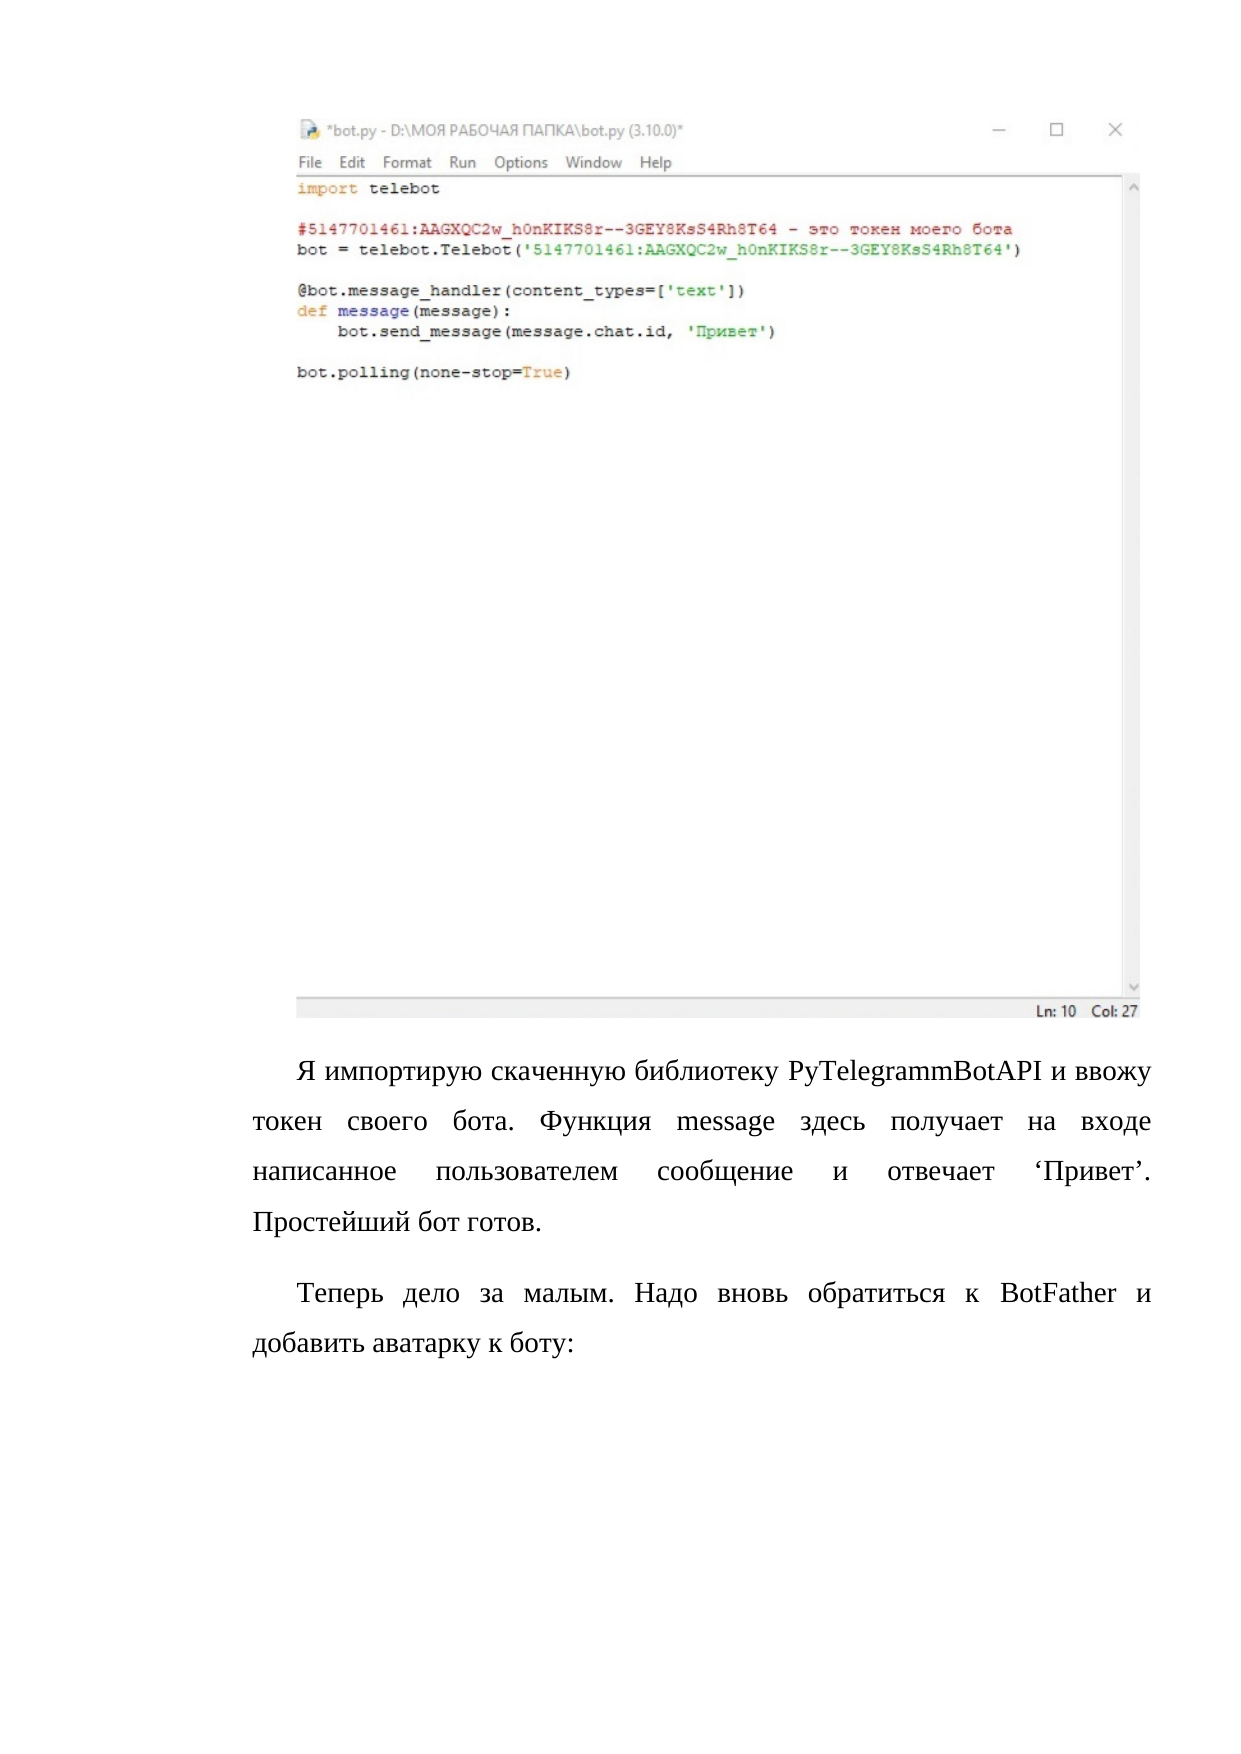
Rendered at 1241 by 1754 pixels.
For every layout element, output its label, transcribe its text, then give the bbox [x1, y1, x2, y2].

picture [296, 118, 1141, 1018]
list Теперь дело за малым. Надо вновь обратиться к BotFather и добавить аватарку к боту: [252, 1275, 1152, 1359]
list Я импортирую скаченную библиотеку PyTelegrammBotAPI и ввожу токен своего бота. Функция message здесь получает на входе написанное пользователем сообщение и отвечает ‘Привет’. Простейший бот готов. [252, 1053, 1152, 1237]
